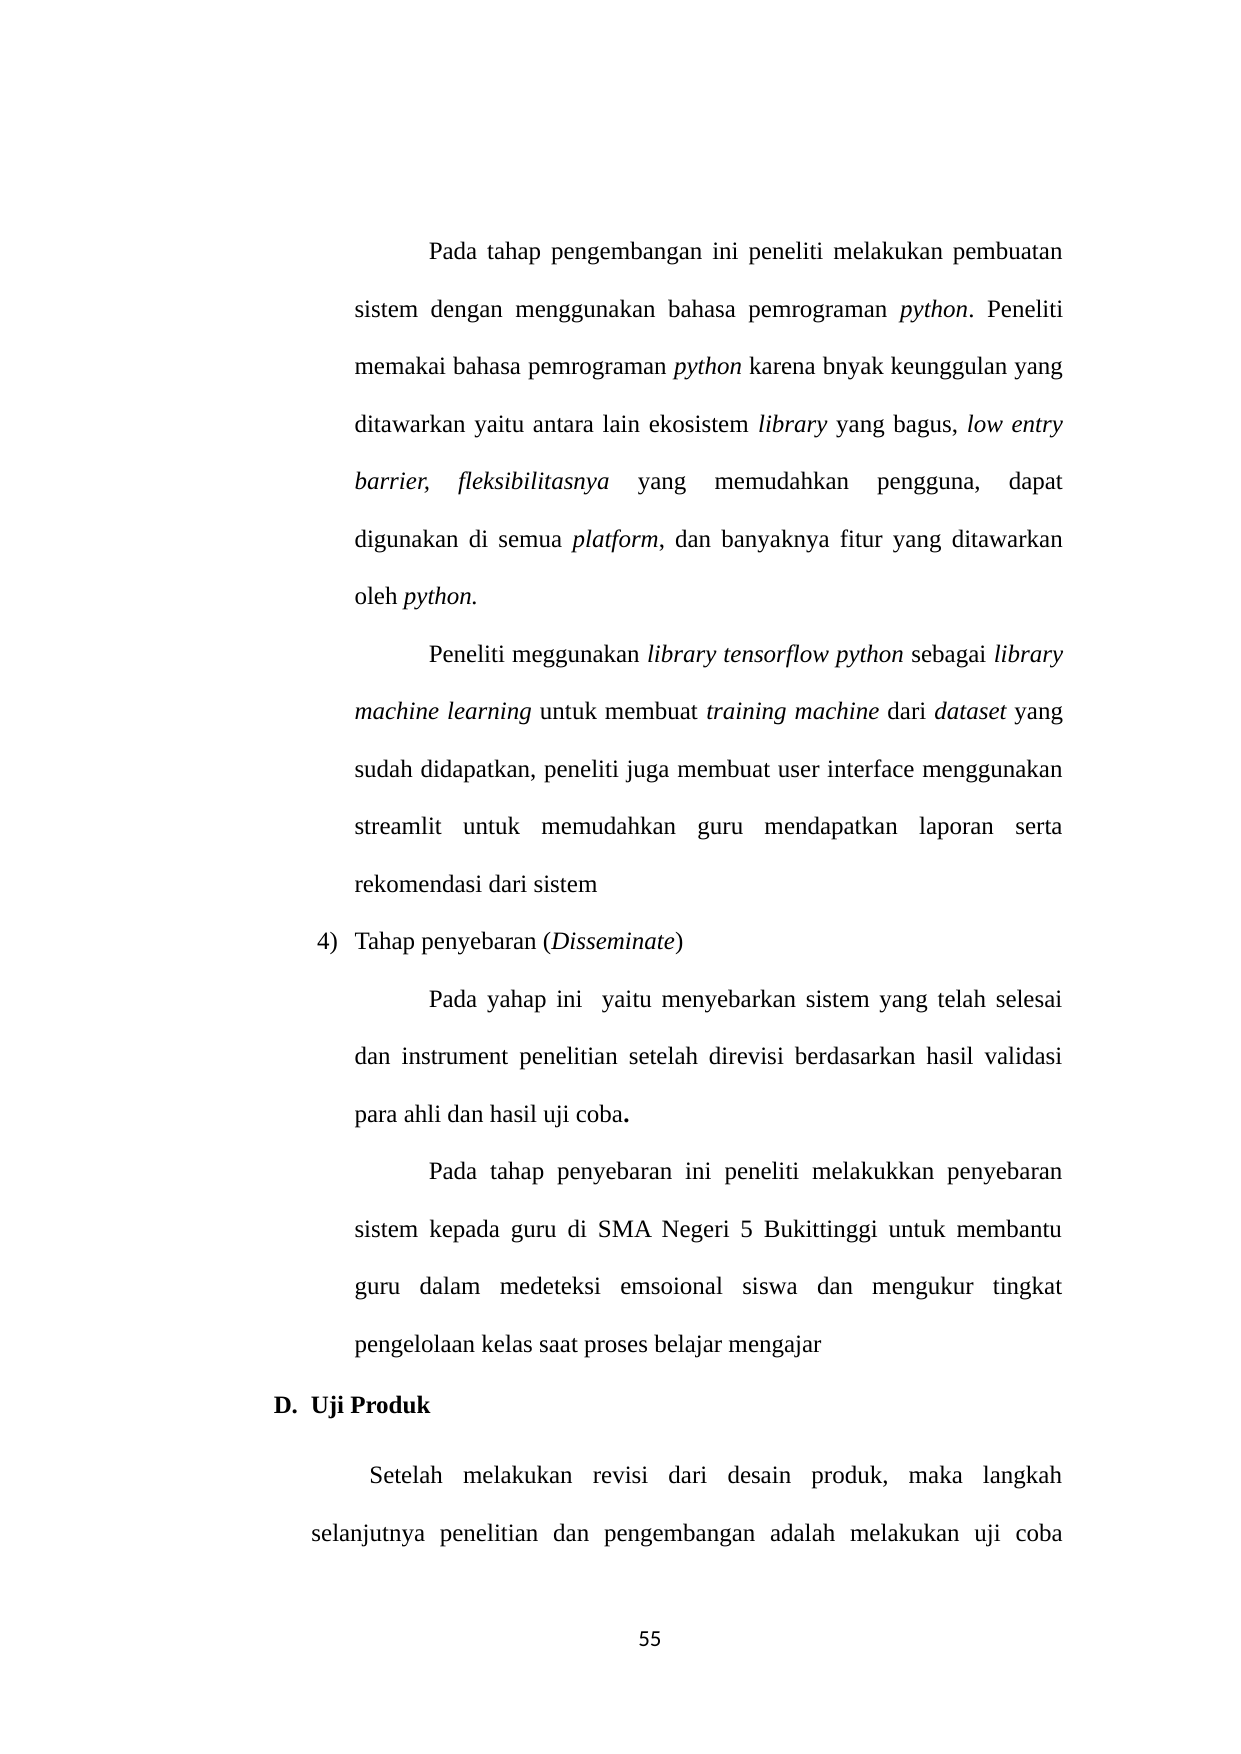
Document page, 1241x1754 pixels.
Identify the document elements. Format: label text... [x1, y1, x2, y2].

text Uji Produk [273, 1390, 1063, 1419]
list Peneliti meggunakan library tensorflow python sebagai library machine learning untuk membuat training machine dari dataset yang sudah didapatkan, peneliti juga membuat user interface menggunakan streamlit untuk memudahkan guru mendapatkan laporan serta rekomendasi dari sistem [354, 639, 1063, 897]
list Pada tahap penyebaran ini peneliti melakukkan penyebaran sistem kepada guru di SMA Negeri 5 Bukittinggi untuk membantu guru dalam medeteksi emsoional siswa dan mengukur tingkat pengelolaan kelas saat proses belajar mengajar [354, 1156, 1063, 1357]
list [311, 1460, 1063, 1547]
list Pada tahap pengembangan ini peneliti melakukan pembuatan sistem dengan menggunakan bahasa pemrograman python. Peneliti memakai bahasa pemrograman python karena bnyak keunggulan yang ditawarkan yaitu antara lain ekosistem library yang bagus, low entry barrier, fleksibilitasnya yang memudahkan pengguna, dapat digunakan di semua platform, dan banyaknya fitur yang ditawarkan oleh python. [354, 236, 1063, 610]
list Tahap penyebaran (Disseminate) [317, 926, 1063, 955]
list Pada yahap ini yaitu menyebarkan sistem yang telah selesai dan instrument penelitian setelah direvisi berdasarkan hasil validasi para ahli dan hasil uji coba. [354, 984, 1063, 1127]
